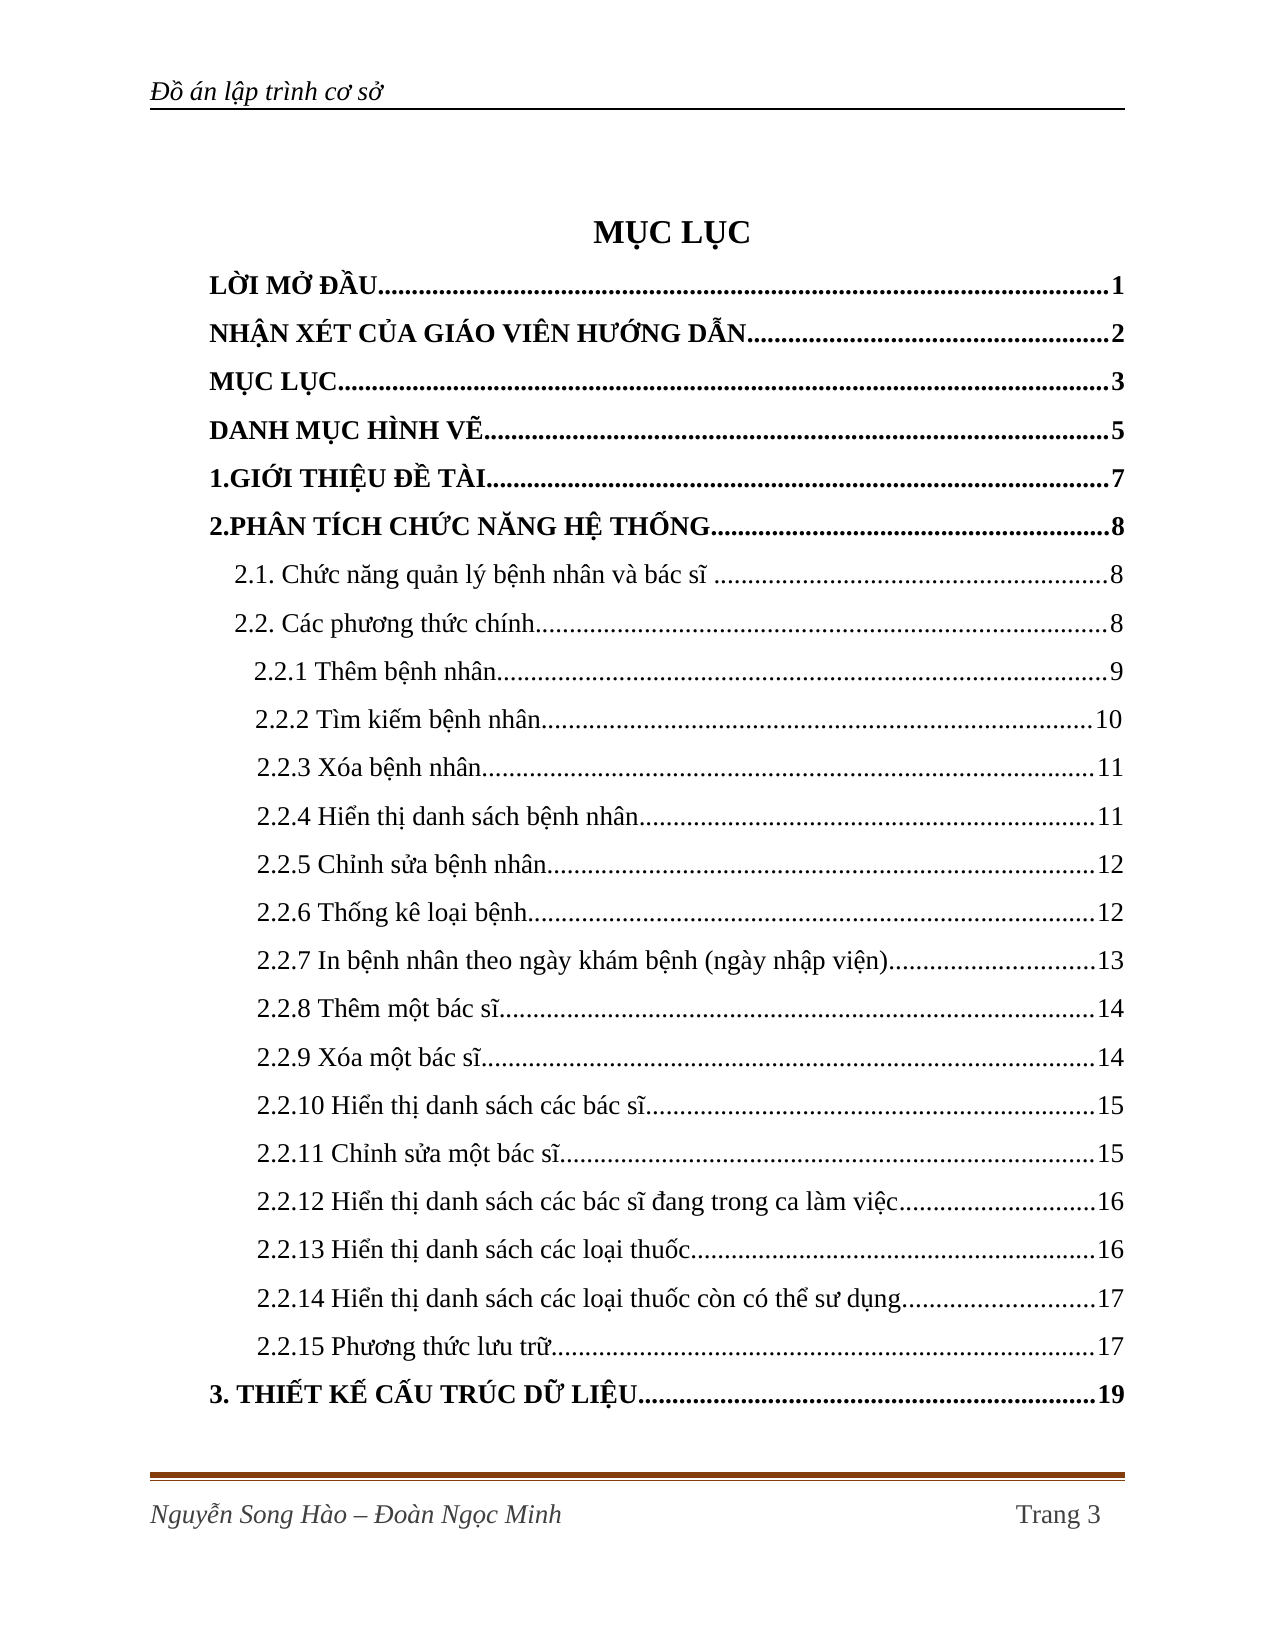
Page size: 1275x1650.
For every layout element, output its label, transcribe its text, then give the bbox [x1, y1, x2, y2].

text 2.2.14 Hiển thị danh sách các loại thuốc còn có thể sư dụng 17 [198, 1282, 1139, 1313]
text 3. THIẾT KẾ CẤU TRÚC DỮ LIỆU 19 [150, 1378, 1139, 1409]
text 2.2.1 Thêm bệnh nhân 9 [225, 655, 1139, 686]
text 2.2.8 Thêm một bác sĩ 14 [198, 992, 1139, 1024]
text 2.1. Chức năng quản lý bệnh nhân và bác sĩ 8 [206, 558, 1139, 589]
text LỜI MỞ ĐẦU 1 [150, 269, 1139, 300]
text 2.2.9 Xóa một bác sĩ 14 [198, 1041, 1139, 1072]
text DANH MỤC HÌNH VẼ 5 [150, 414, 1139, 445]
text 2.2.11 Chỉnh sửa một bác sĩ 15 [198, 1137, 1139, 1168]
text 2.2.7 In bệnh nhân theo ngày khám bệnh (ngày nhập viện) 13 [198, 944, 1139, 975]
text 2.2.2 Tìm kiếm bệnh nhân 10 [198, 703, 1139, 734]
text 2.2.3 Xóa bệnh nhân 11 [198, 751, 1139, 782]
text 2.2.4 Hiển thị danh sách bệnh nhân 11 [198, 799, 1139, 831]
text 2.2.10 Hiển thị danh sách các bác sĩ 15 [198, 1089, 1139, 1120]
text 2.2.6 Thống kê loại bệnh 12 [198, 896, 1139, 927]
text 1.GIỚI THIỆU ĐỀ TÀI 7 [150, 462, 1139, 493]
text 2.2.5 Chỉnh sửa bệnh nhân 12 [198, 848, 1139, 879]
text 2.2. Các phương thức chính 8 [206, 607, 1139, 638]
text 2.PHÂN TÍCH CHỨC NĂNG HỆ THỐNG 8 [150, 510, 1139, 541]
text 2.2.13 Hiển thị danh sách các loại thuốc 16 [198, 1234, 1139, 1265]
text 2.2.15 Phương thức lưu trữ 17 [198, 1330, 1139, 1361]
title MỤC LỤC [593, 212, 1139, 251]
text 2.2.12 Hiển thị danh sách các bác sĩ đang trong ca làm việc 16 [198, 1185, 1139, 1217]
text MỤC LỤC 3 [150, 366, 1139, 397]
text NHẬN XÉT CỦA GIÁO VIÊN HƯỚNG DẪN 2 [150, 317, 1139, 348]
